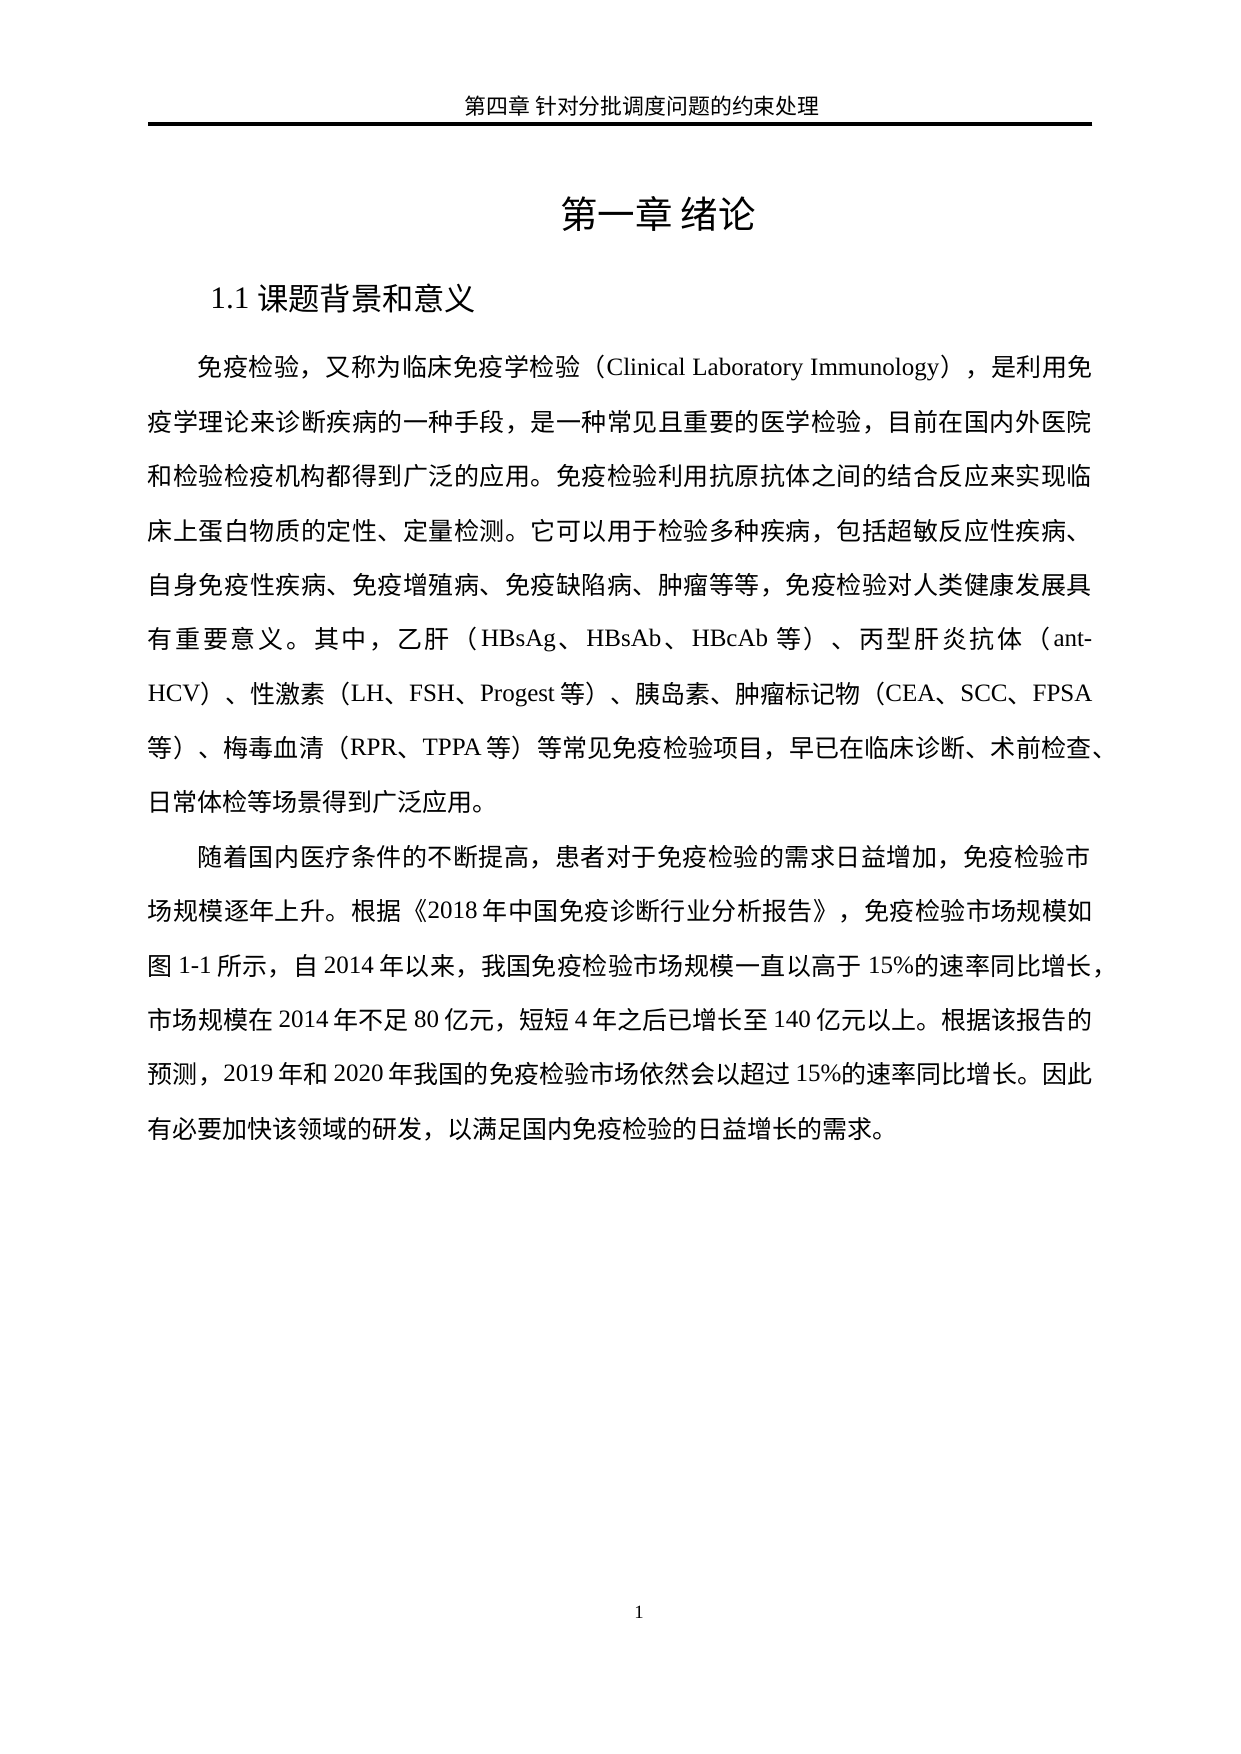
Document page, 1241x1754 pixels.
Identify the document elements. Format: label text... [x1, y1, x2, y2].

subtitle 1.1 课题背景和意义 [148, 263, 1092, 331]
text 随着国内医疗条件的不断提高，患者对于免疫检验的需求日益增加，免疫检验市场规模逐年上升。根据《2018年中国免疫诊断行业分析报告》，免疫检验市场规模如图1-1所示，自2014年以来，我国免疫检验市场规模一直以高于15%的速率同比增长，市场规模在2014年不足80亿元，短短4年之后已增长至140亿元以上。根据该报告的预测，2019年和2020年我国的免疫检验市场依然会以超过15%的速率同比增长。因此有必要加快该领域的研发，以满足国内免疫检验的日益增长的需求。 [148, 837, 1092, 1145]
text 免疫检验，又称为临床免疫学检验（Clinical Laboratory Immunology），是利用免疫学理论来诊断疾病的一种手段，是一种常见且重要的医学检验，目前在国内外医院和检验检疫机构都得到广泛的应用。免疫检验利用抗原抗体之间的结合反应来实现临床上蛋白物质的定性、定量检测。它可以用于检验多种疾病，包括超敏反应性疾病、自身免疫性疾病、免疫增殖病、免疫缺陷病、肿瘤等等，免疫检验对人类健康发展具有重要意义。其中，乙肝（HBsAg、HBsAb、HBcAb等）、丙型肝炎抗体（ant-HCV）、性激素（LH、FSH、Progest等）、胰岛素、肿瘤标记物（CEA、SCC、FPSA等）、梅毒血清（RPR、TPPA等）等常见免疫检验项目，早已在临床诊断、术前检查、日常体检等场景得到广泛应用。 [148, 348, 1092, 819]
subtitle 第一章 绪论 [148, 178, 1092, 246]
